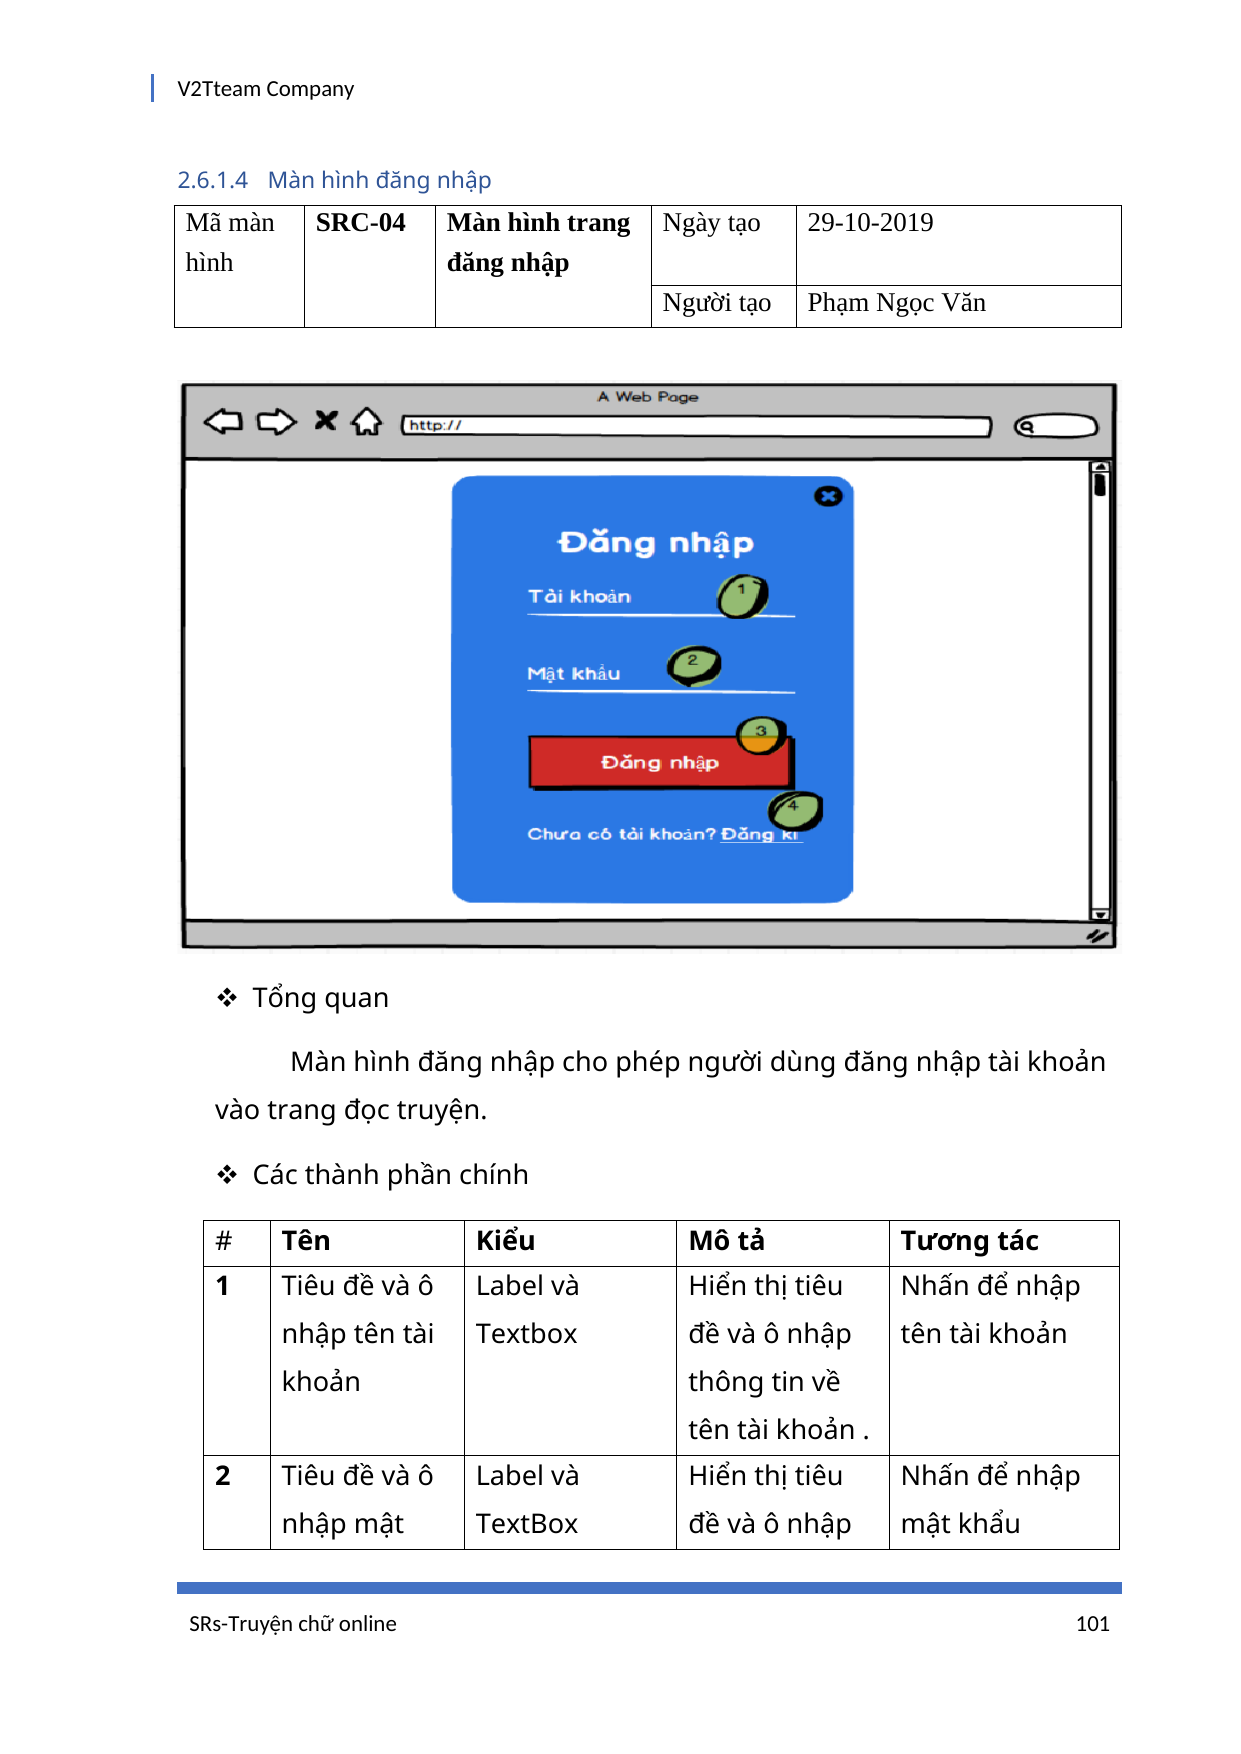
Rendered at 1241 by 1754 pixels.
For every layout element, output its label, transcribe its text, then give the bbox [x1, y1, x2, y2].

table_cell 1 [204, 1267, 270, 1455]
table_header SRC-04 [305, 206, 435, 285]
table_header Ngày tạo [652, 206, 796, 285]
list Tổng quan [215, 978, 1122, 1015]
table_cell Phạm Ngọc Văn [797, 286, 1121, 327]
table_header Tên [271, 1221, 464, 1266]
table_cell Tiêu đề và ô nhập tên tài khoản [271, 1267, 464, 1455]
list Các thành phần chính [215, 1155, 1122, 1192]
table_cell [677, 1456, 889, 1549]
table_cell [305, 285, 435, 327]
text Màn hình đăng nhập cho phép người dùng đăng nhập tài khoản vào trang đọc truyện. [215, 1043, 1122, 1128]
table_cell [890, 1456, 1119, 1549]
table_cell [436, 285, 651, 327]
table_header Mô tả [677, 1221, 889, 1266]
table_cell Label và TextBox [465, 1456, 676, 1549]
table_header Màn hình trang đăng nhập [436, 206, 651, 285]
subtitle Màn hình đăng nhập [177, 164, 1122, 196]
table_cell Người tạo [652, 286, 796, 327]
table_cell 2 [204, 1456, 270, 1549]
table_cell Nhấn để nhập tên tài khoản [890, 1267, 1119, 1455]
table_header # [204, 1221, 270, 1266]
table_cell [175, 285, 304, 327]
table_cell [271, 1456, 464, 1549]
picture [177, 380, 1123, 954]
table_cell Hiển thị tiêu đề và ô nhập thông tin về tên tài khoản . [677, 1267, 889, 1455]
table_cell Label và Textbox [465, 1267, 676, 1455]
table_header Mã màn hình [175, 206, 304, 285]
table_header Tương tác [890, 1221, 1119, 1266]
table_header Kiểu [465, 1221, 676, 1266]
table_header 29-10-2019 [797, 206, 1121, 285]
